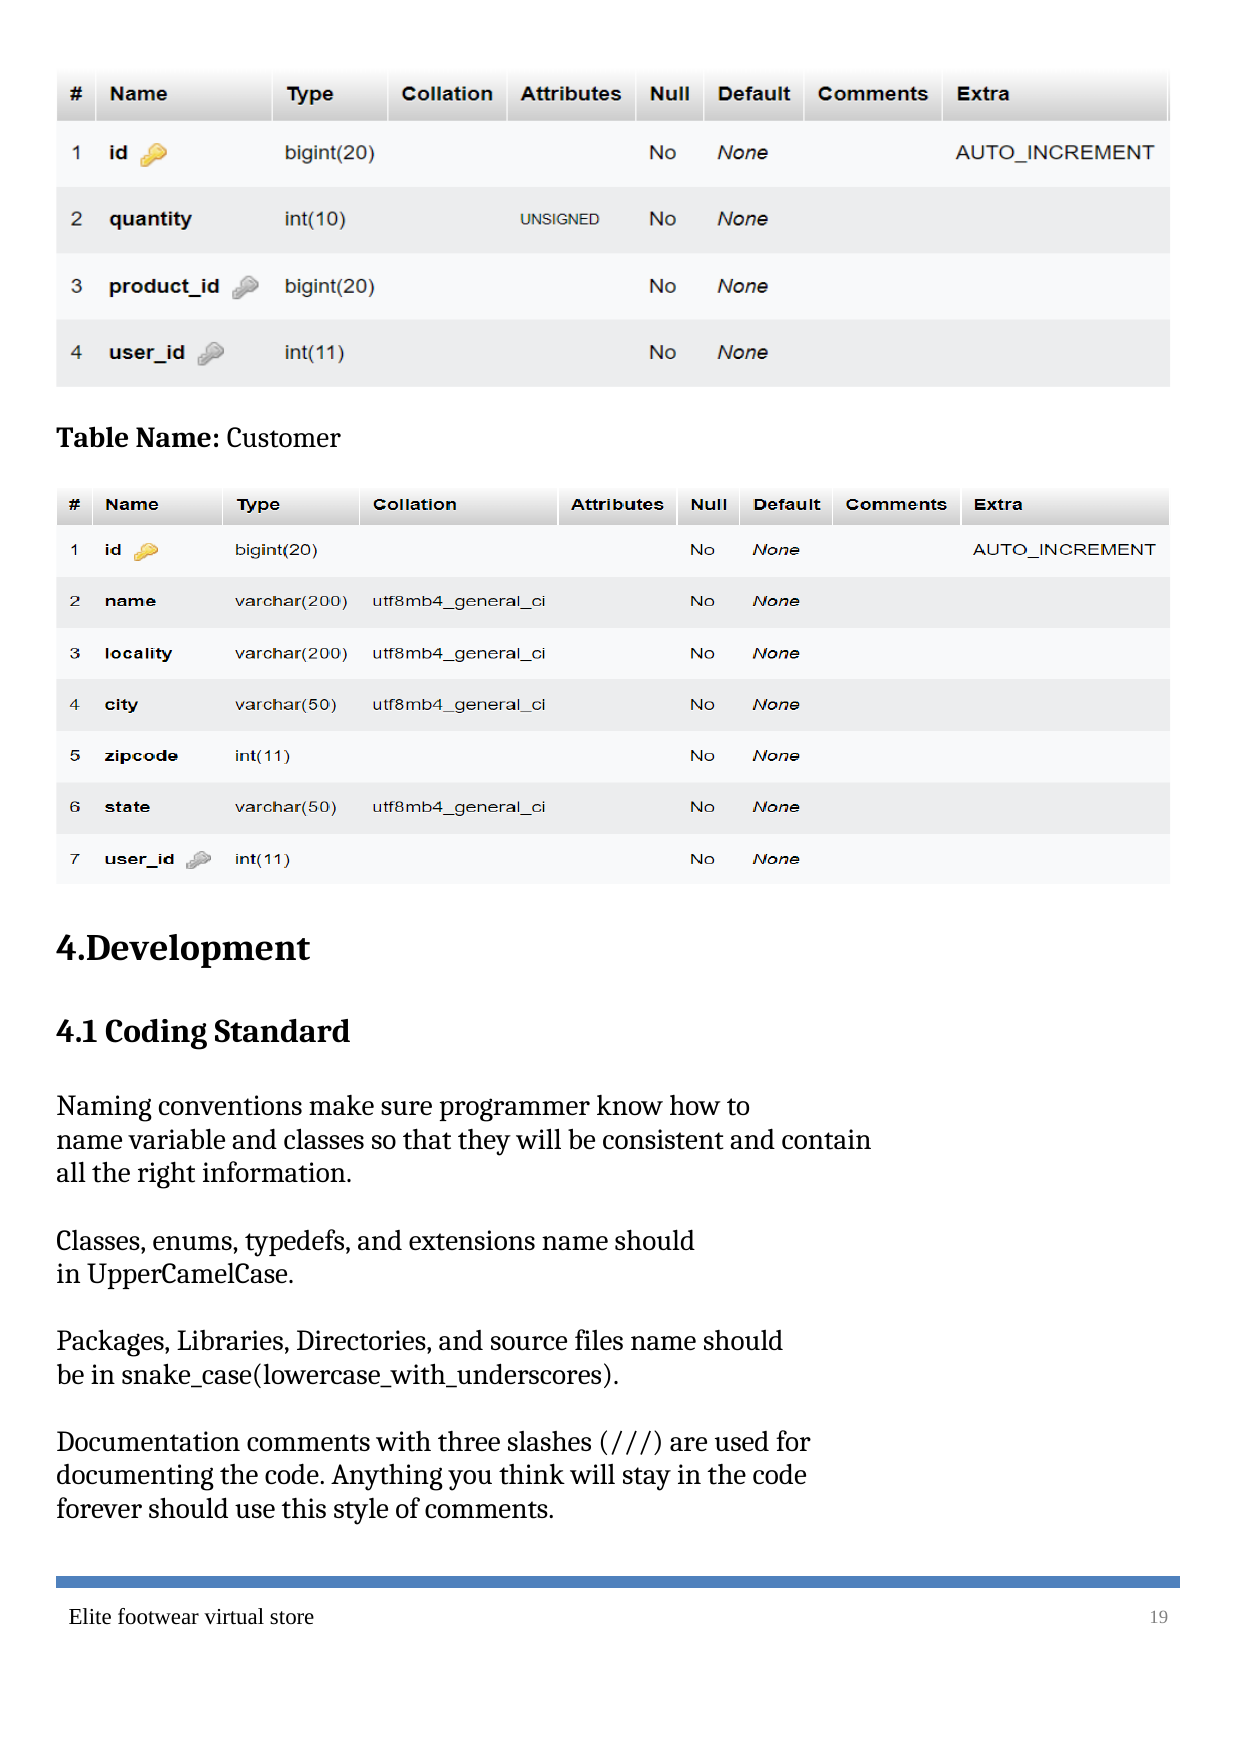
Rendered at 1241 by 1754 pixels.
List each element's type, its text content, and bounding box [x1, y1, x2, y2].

text in UpperCamelCase. [56, 1257, 1180, 1291]
text Documentation comments with three slashes (///) are used for [56, 1425, 1180, 1458]
picture [56, 488, 1171, 884]
text Classes, enums, typedefs, and extensions name should [56, 1224, 1180, 1257]
text Naming conventions make sure programmer know how to [56, 1089, 1180, 1123]
text documenting the code. Anything you think will stay in the code [56, 1458, 1180, 1492]
text forever should use this style of comments. [56, 1492, 1180, 1526]
text Packages, Libraries, Directories, and source files name should [56, 1324, 1180, 1358]
text all the right information. [56, 1157, 1180, 1190]
text 4.1 Coding Standard [56, 1013, 1180, 1051]
text 4.Development [56, 927, 1180, 970]
picture [56, 64, 1171, 388]
text name variable and classes so that they will be consistent and contain [56, 1123, 1180, 1157]
text Table Name: Customer [56, 421, 1180, 455]
text be in snake_case(lowercase_with_underscores). [56, 1358, 1180, 1391]
